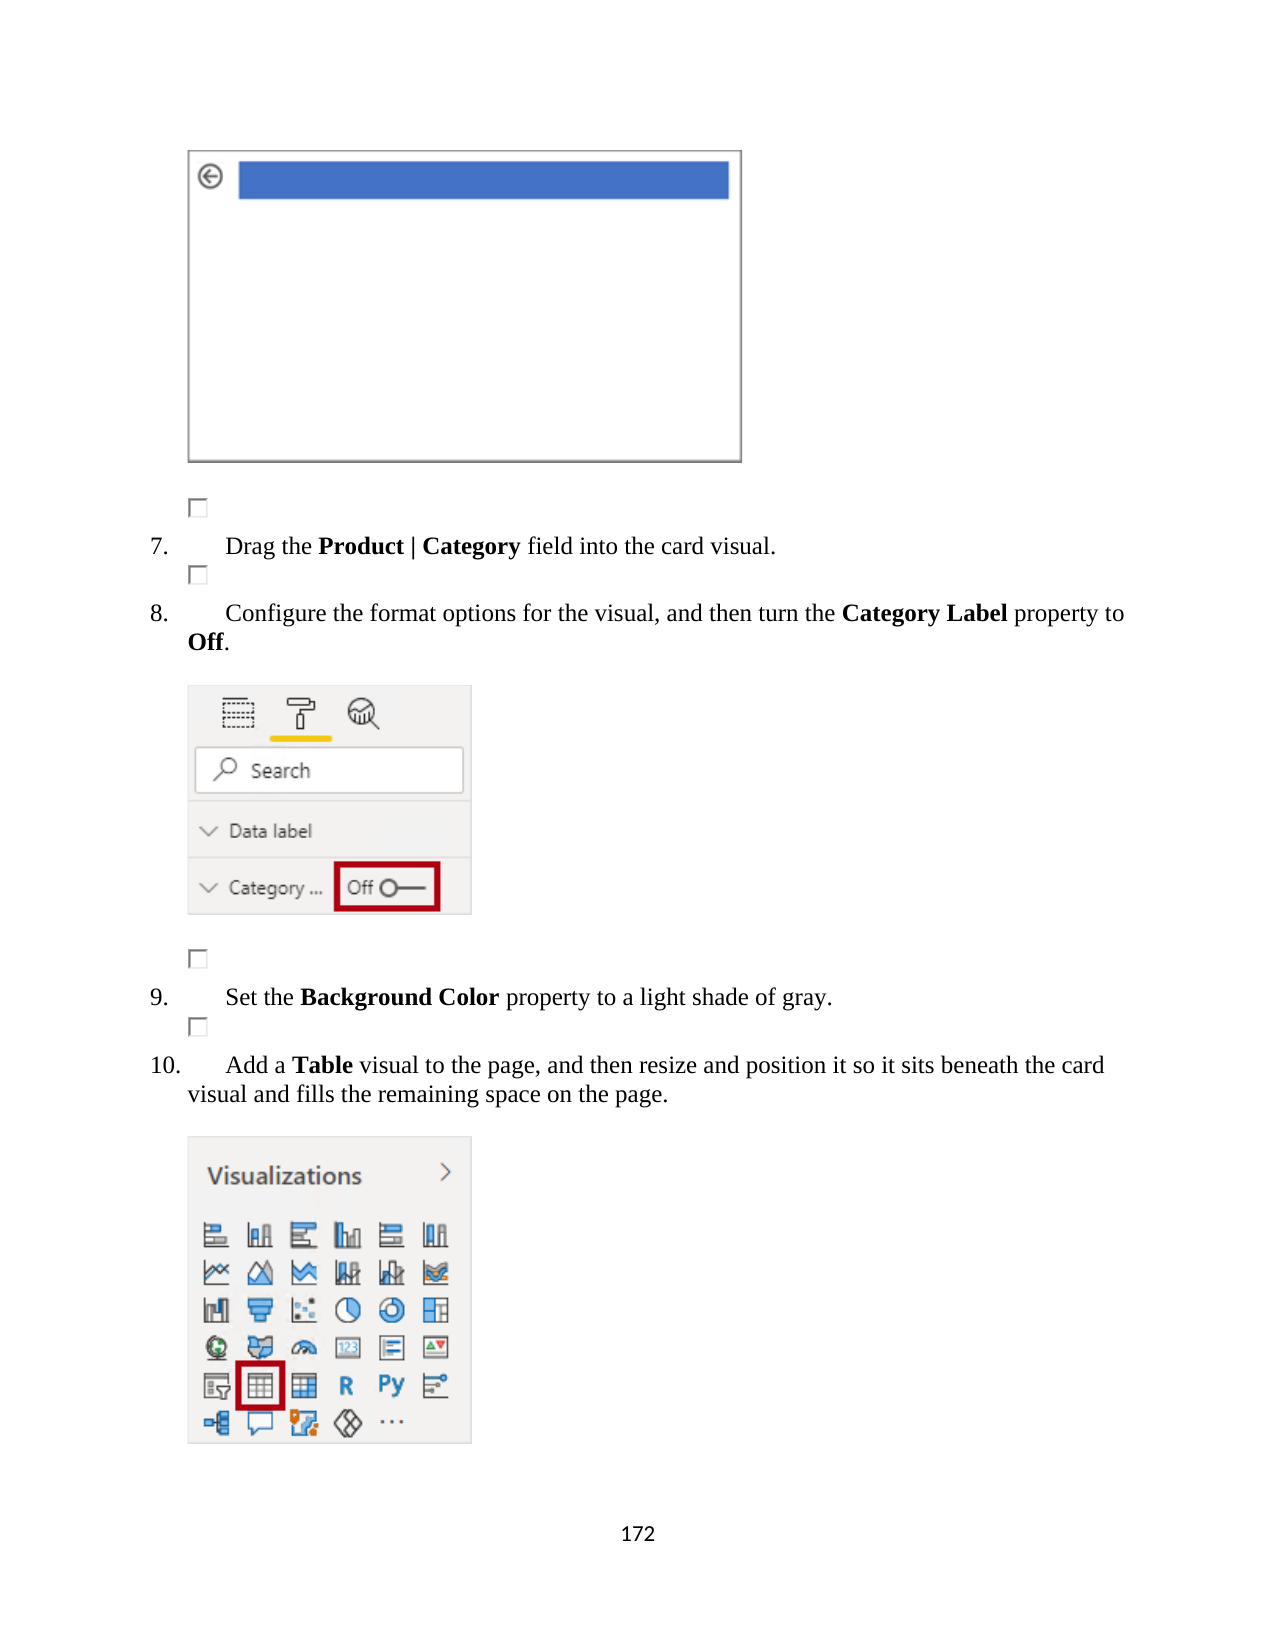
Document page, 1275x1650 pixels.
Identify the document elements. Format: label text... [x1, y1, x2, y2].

list Add a Table visual to the page, and then resize and position it so it sits beneath the card visual and fills the remaining space on the page. [150, 1011, 1162, 1107]
list Configure the format options for the visual, and then turn the Category Label property to Off. [150, 559, 1162, 656]
list Set the Background Color property to a light shade of gray. [150, 943, 1162, 1011]
picture [187, 685, 472, 915]
picture [187, 1136, 472, 1444]
picture [187, 150, 743, 463]
list Drag the Product | Category field into the card visual. [150, 492, 1162, 559]
